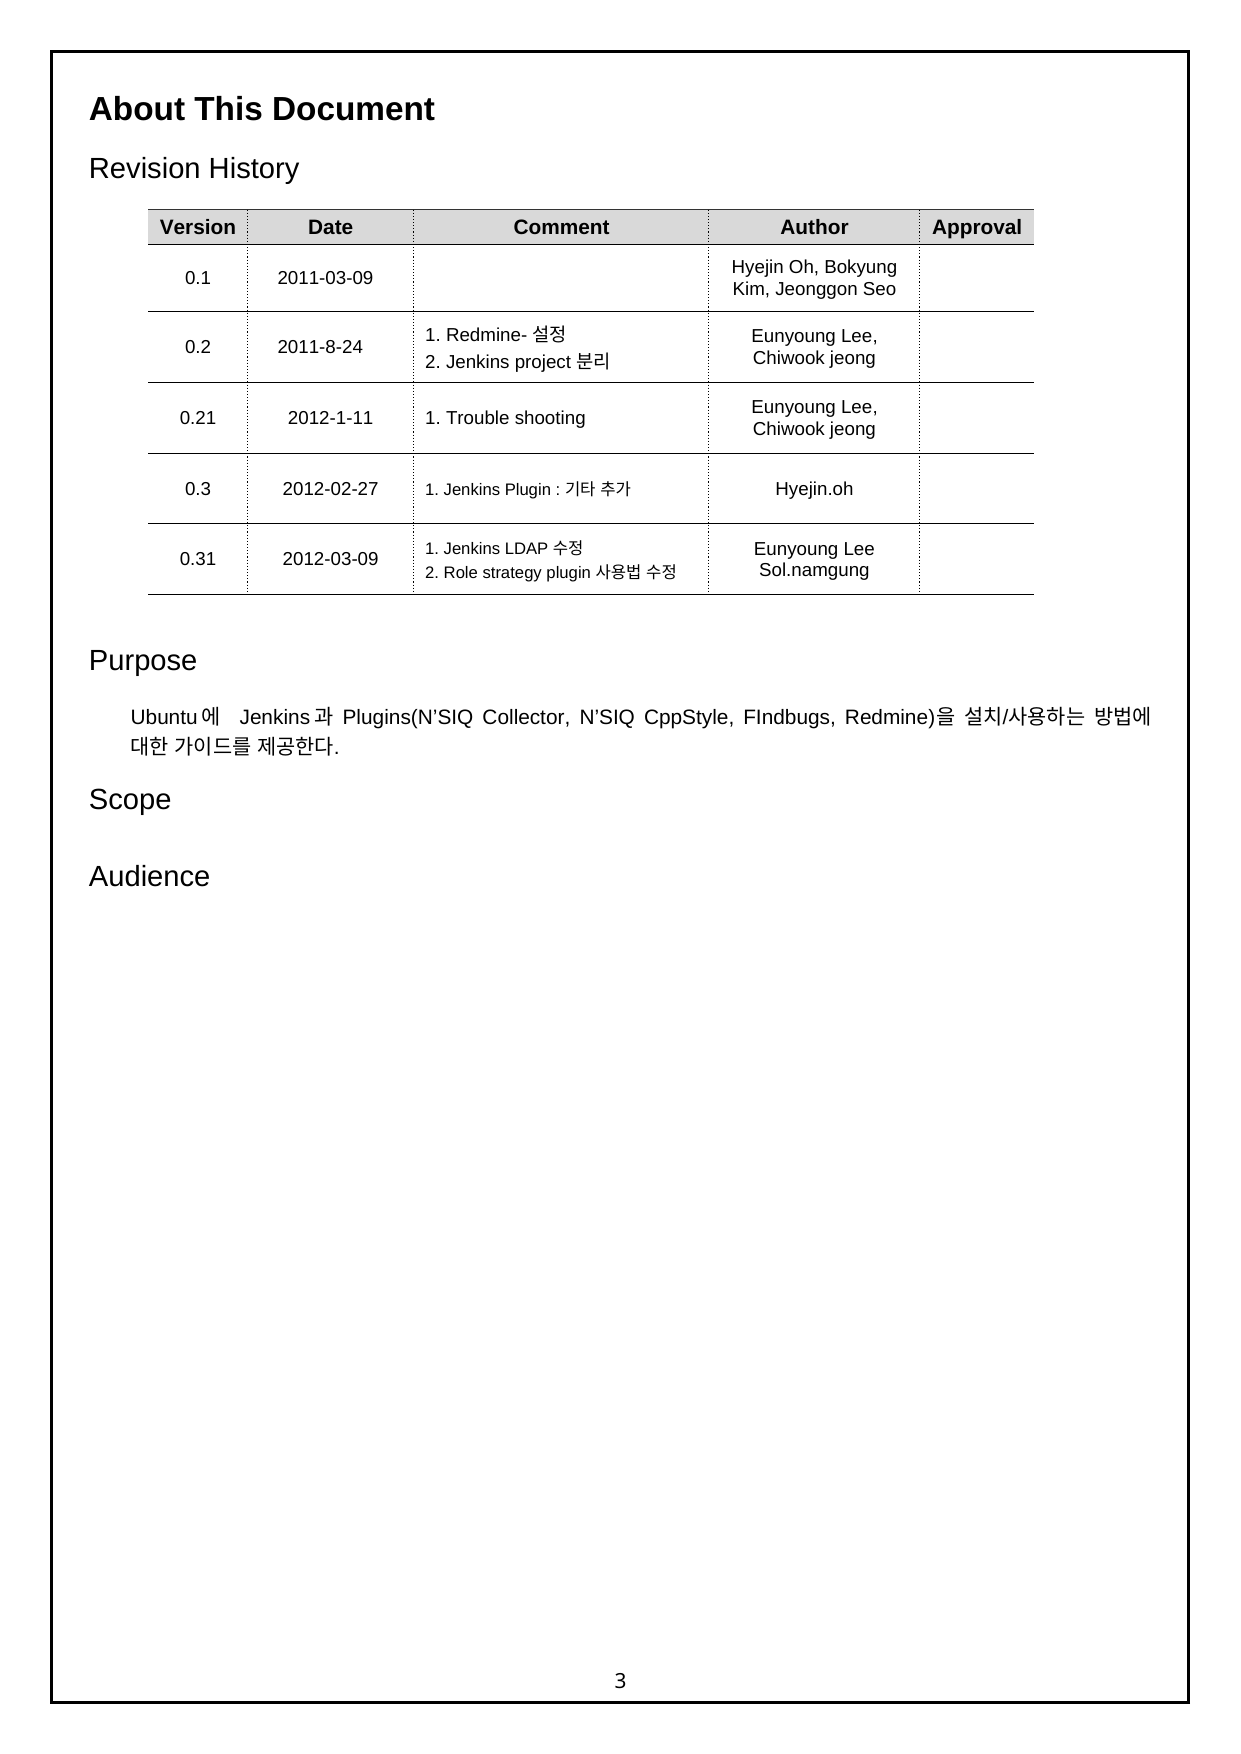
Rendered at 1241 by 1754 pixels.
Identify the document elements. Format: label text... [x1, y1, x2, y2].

table_header Version [148, 210, 247, 244]
text Revision History [89, 151, 1152, 184]
table_cell 0.21 [148, 383, 247, 452]
table_cell 2012-1-11 [247, 383, 414, 452]
table_cell 0.1 [148, 245, 247, 311]
table_cell 1. Jenkins LDAP 수정 2. Role strategy plugin 사용법 수정 [414, 524, 709, 594]
text Ubuntu에 Jenkins과 Plugins(N’SIQ Collector, N’SIQ CppStyle, FIndbugs, Redmine)을 설치/사용하는 방법에 대한 가이드를 제공한다. [130, 700, 1152, 761]
table_cell [920, 454, 1034, 523]
table_cell 2012-02-27 [247, 454, 414, 523]
table_cell 0.2 [148, 312, 247, 382]
table_cell 0.3 [148, 454, 247, 523]
table_cell 0.31 [148, 524, 247, 594]
table_header Approval [920, 210, 1034, 244]
table_cell 2011-03-09 [247, 245, 414, 311]
table_header Comment [414, 210, 709, 244]
table_cell 2011-8-24 [247, 312, 414, 382]
table_header Author [709, 210, 920, 244]
table_cell [920, 245, 1034, 311]
table_cell Hyejin.oh [709, 454, 920, 523]
table_cell Eunyoung Lee Sol.namgung [709, 524, 920, 594]
table_cell 1. Redmine- 설정 2. Jenkins project 분리 [414, 312, 709, 382]
table_cell Eunyoung Lee, Chiwook jeong [709, 312, 920, 382]
table_cell [414, 245, 709, 311]
table_cell 1. Trouble shooting [414, 383, 709, 452]
table_cell 1. Jenkins Plugin : 기타 추가 [414, 454, 709, 523]
table_cell [920, 524, 1034, 594]
table_cell Eunyoung Lee, Chiwook jeong [709, 383, 920, 452]
text About This Document [89, 89, 1152, 127]
table_cell [920, 383, 1034, 452]
text Audience [89, 859, 1152, 892]
table_cell Hyejin Oh, Bokyung Kim, Jeonggon Seo [709, 245, 920, 311]
table_cell [920, 312, 1034, 382]
text Purpose [89, 643, 1152, 676]
text Scope [89, 782, 1152, 816]
table_cell 2012-03-09 [247, 524, 414, 594]
table_header Date [247, 210, 414, 244]
